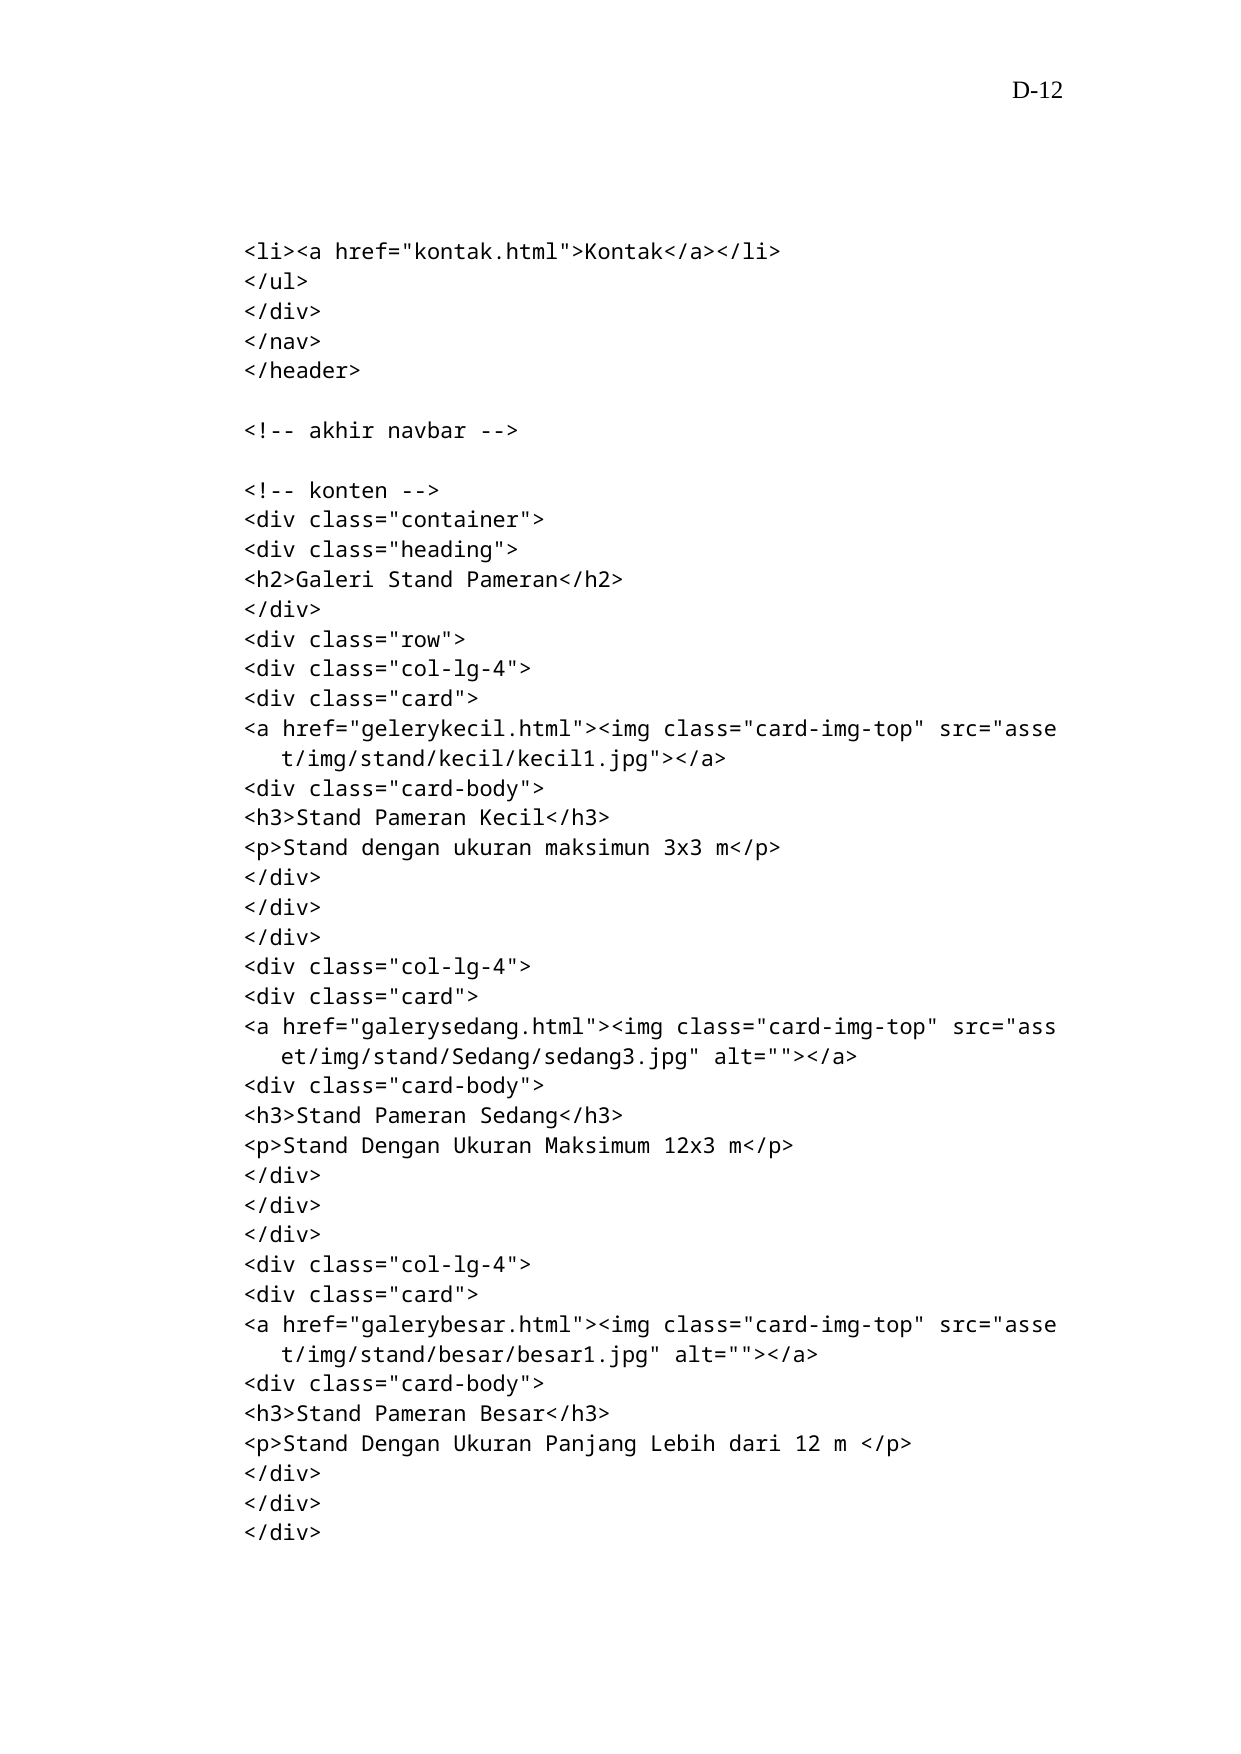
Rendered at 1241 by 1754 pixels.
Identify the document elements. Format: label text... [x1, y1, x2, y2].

text <a href="galerysedang.html"><img class="card-img-top" src="asset/img/stand/Sedang/sedang3.jpg" alt=""></a> [243, 1011, 1063, 1070]
text <h2>Galeri Stand Pameran</h2> [243, 564, 1063, 594]
text </nav> [243, 326, 1063, 355]
text </div> [243, 1189, 1063, 1219]
text <p>Stand Dengan Ukuran Maksimum 12x3 m</p> [243, 1130, 1063, 1160]
text </header> [243, 355, 1063, 385]
text </div> [243, 921, 1063, 951]
text </div> [243, 594, 1063, 623]
text <a href="gelerykecil.html"><img class="card-img-top" src="asset/img/stand/kecil/kecil1.jpg"></a> [243, 713, 1063, 772]
text </div> [243, 1487, 1063, 1517]
text <a href="galerybesar.html"><img class="card-img-top" src="asset/img/stand/besar/besar1.jpg" alt=""></a> [243, 1309, 1063, 1368]
text <div class="card"> [243, 1279, 1063, 1309]
text <!-- akhir navbar --> [243, 415, 1063, 445]
text <!-- konten --> [243, 474, 1063, 504]
text <li><a href="kontak.html">Kontak</a></li> [243, 236, 1063, 266]
text <h3>Stand Pameran Kecil</h3> [243, 802, 1063, 832]
text <div class="col-lg-4"> [243, 951, 1063, 981]
text <div class="card-body"> [243, 1368, 1063, 1398]
text </div> [243, 1458, 1063, 1487]
text <div class="col-lg-4"> [243, 1249, 1063, 1279]
text <h3>Stand Pameran Besar</h3> [243, 1398, 1063, 1428]
text <div class="heading"> [243, 534, 1063, 564]
text <p>Stand dengan ukuran maksimun 3x3 m</p> [243, 832, 1063, 862]
text </div> [243, 1219, 1063, 1249]
text <div class="card-body"> [243, 1070, 1063, 1100]
text <div class="card-body"> [243, 772, 1063, 802]
text </div> [243, 296, 1063, 326]
text </div> [243, 1517, 1063, 1547]
text </div> [243, 892, 1063, 921]
text <h3>Stand Pameran Sedang</h3> [243, 1100, 1063, 1130]
text <p>Stand Dengan Ukuran Panjang Lebih dari 12 m </p> [243, 1428, 1063, 1458]
text <div class="col-lg-4"> [243, 653, 1063, 683]
text <div class="row"> [243, 623, 1063, 653]
text <div class="card"> [243, 683, 1063, 713]
text </div> [243, 1160, 1063, 1189]
text <div class="card"> [243, 981, 1063, 1011]
text <div class="container"> [243, 504, 1063, 534]
text </div> [243, 862, 1063, 892]
text </ul> [243, 266, 1063, 296]
